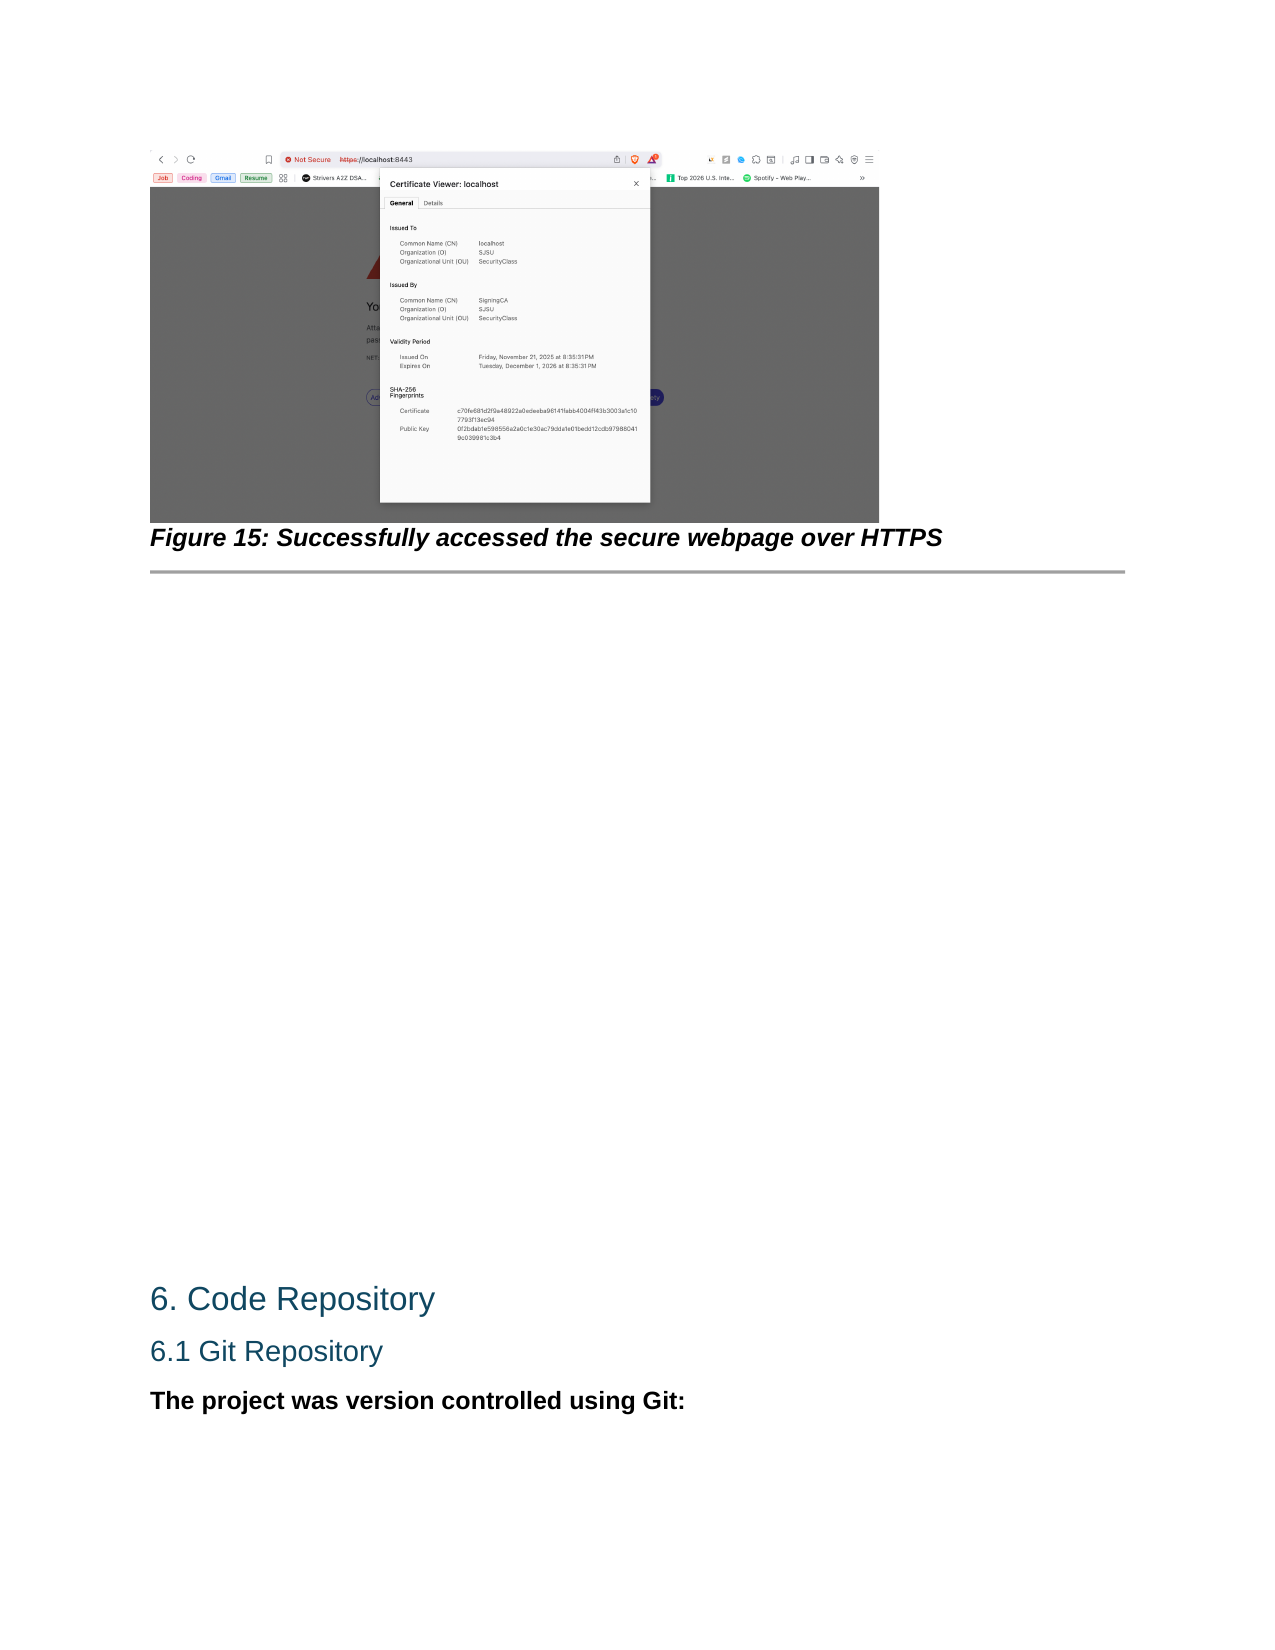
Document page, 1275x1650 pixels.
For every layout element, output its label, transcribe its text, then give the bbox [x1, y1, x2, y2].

subtitle 6.1 Git Repository [150, 1334, 1125, 1367]
subtitle 6. Code Repository [150, 1279, 1125, 1317]
picture [150, 150, 880, 523]
text The project was version controlled using Git: [150, 1386, 1125, 1415]
